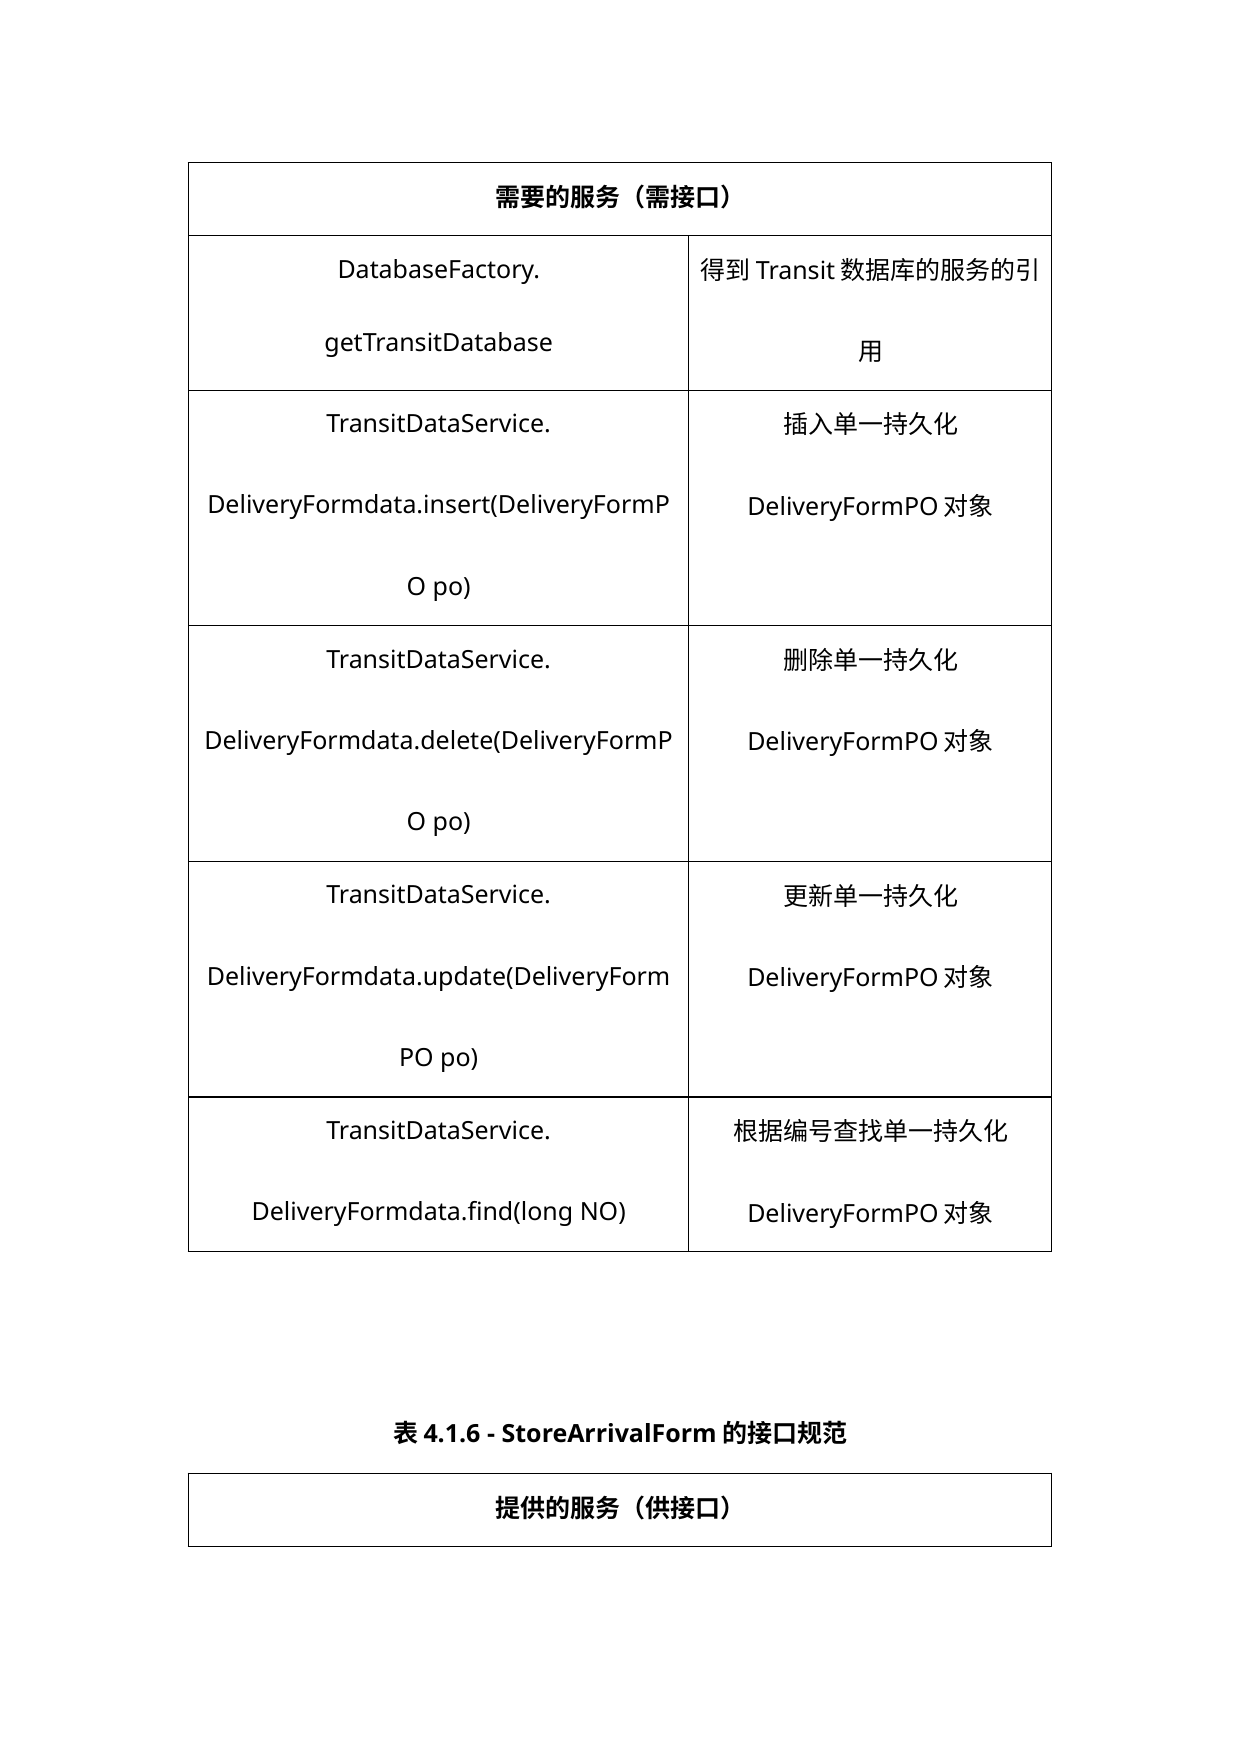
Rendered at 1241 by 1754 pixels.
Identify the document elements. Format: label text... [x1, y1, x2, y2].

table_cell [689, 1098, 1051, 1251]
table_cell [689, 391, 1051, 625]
text 表4.1.6 - StoreArrivalForm的接口规范 [187, 1399, 1053, 1464]
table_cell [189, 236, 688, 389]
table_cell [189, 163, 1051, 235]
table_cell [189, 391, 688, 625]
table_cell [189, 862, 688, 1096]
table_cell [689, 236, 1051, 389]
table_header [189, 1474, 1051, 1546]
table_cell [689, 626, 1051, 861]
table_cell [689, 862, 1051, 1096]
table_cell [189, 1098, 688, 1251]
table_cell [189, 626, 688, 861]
